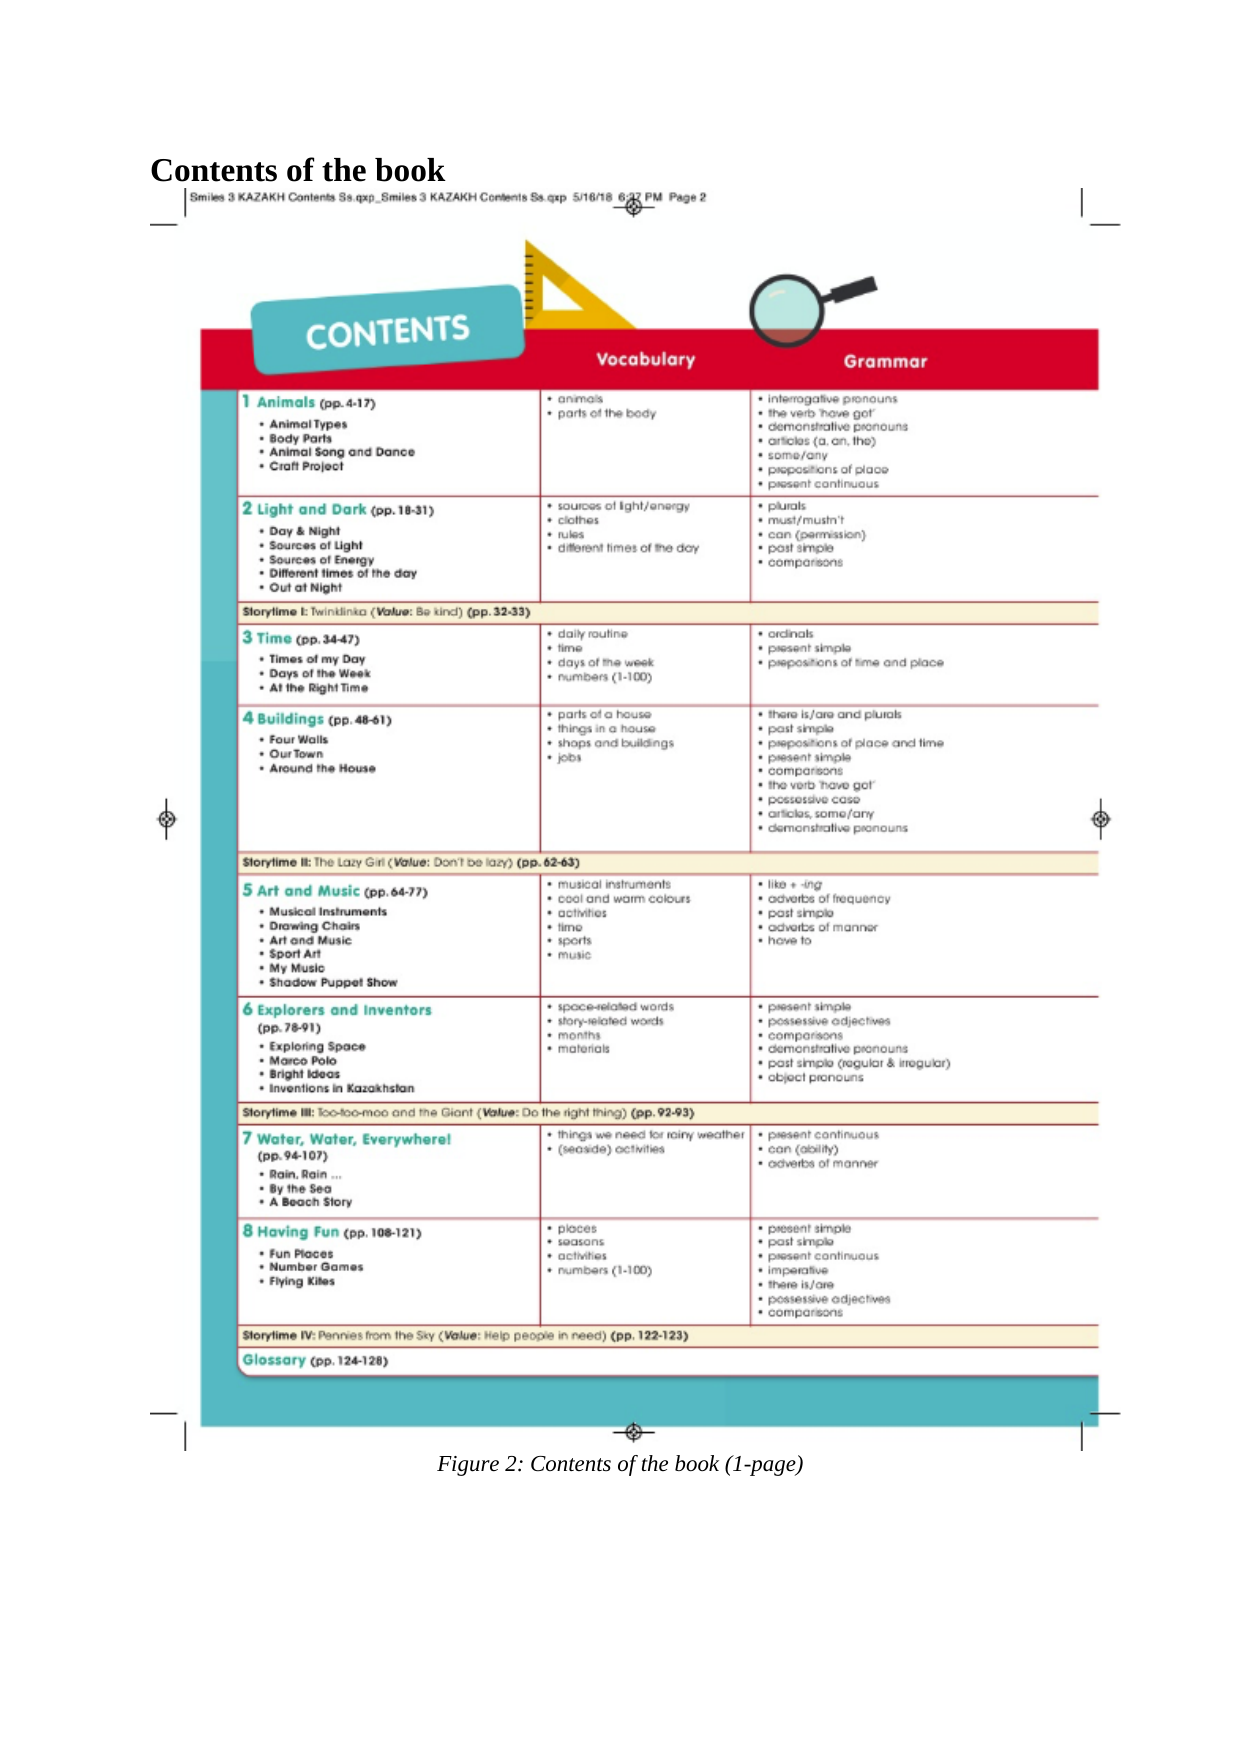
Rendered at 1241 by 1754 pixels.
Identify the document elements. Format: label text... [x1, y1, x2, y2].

subtitle Contents of the book [150, 150, 1093, 188]
text Figure 2: Contents of the book (1-page) [150, 1451, 1093, 1477]
picture [150, 188, 1124, 1451]
